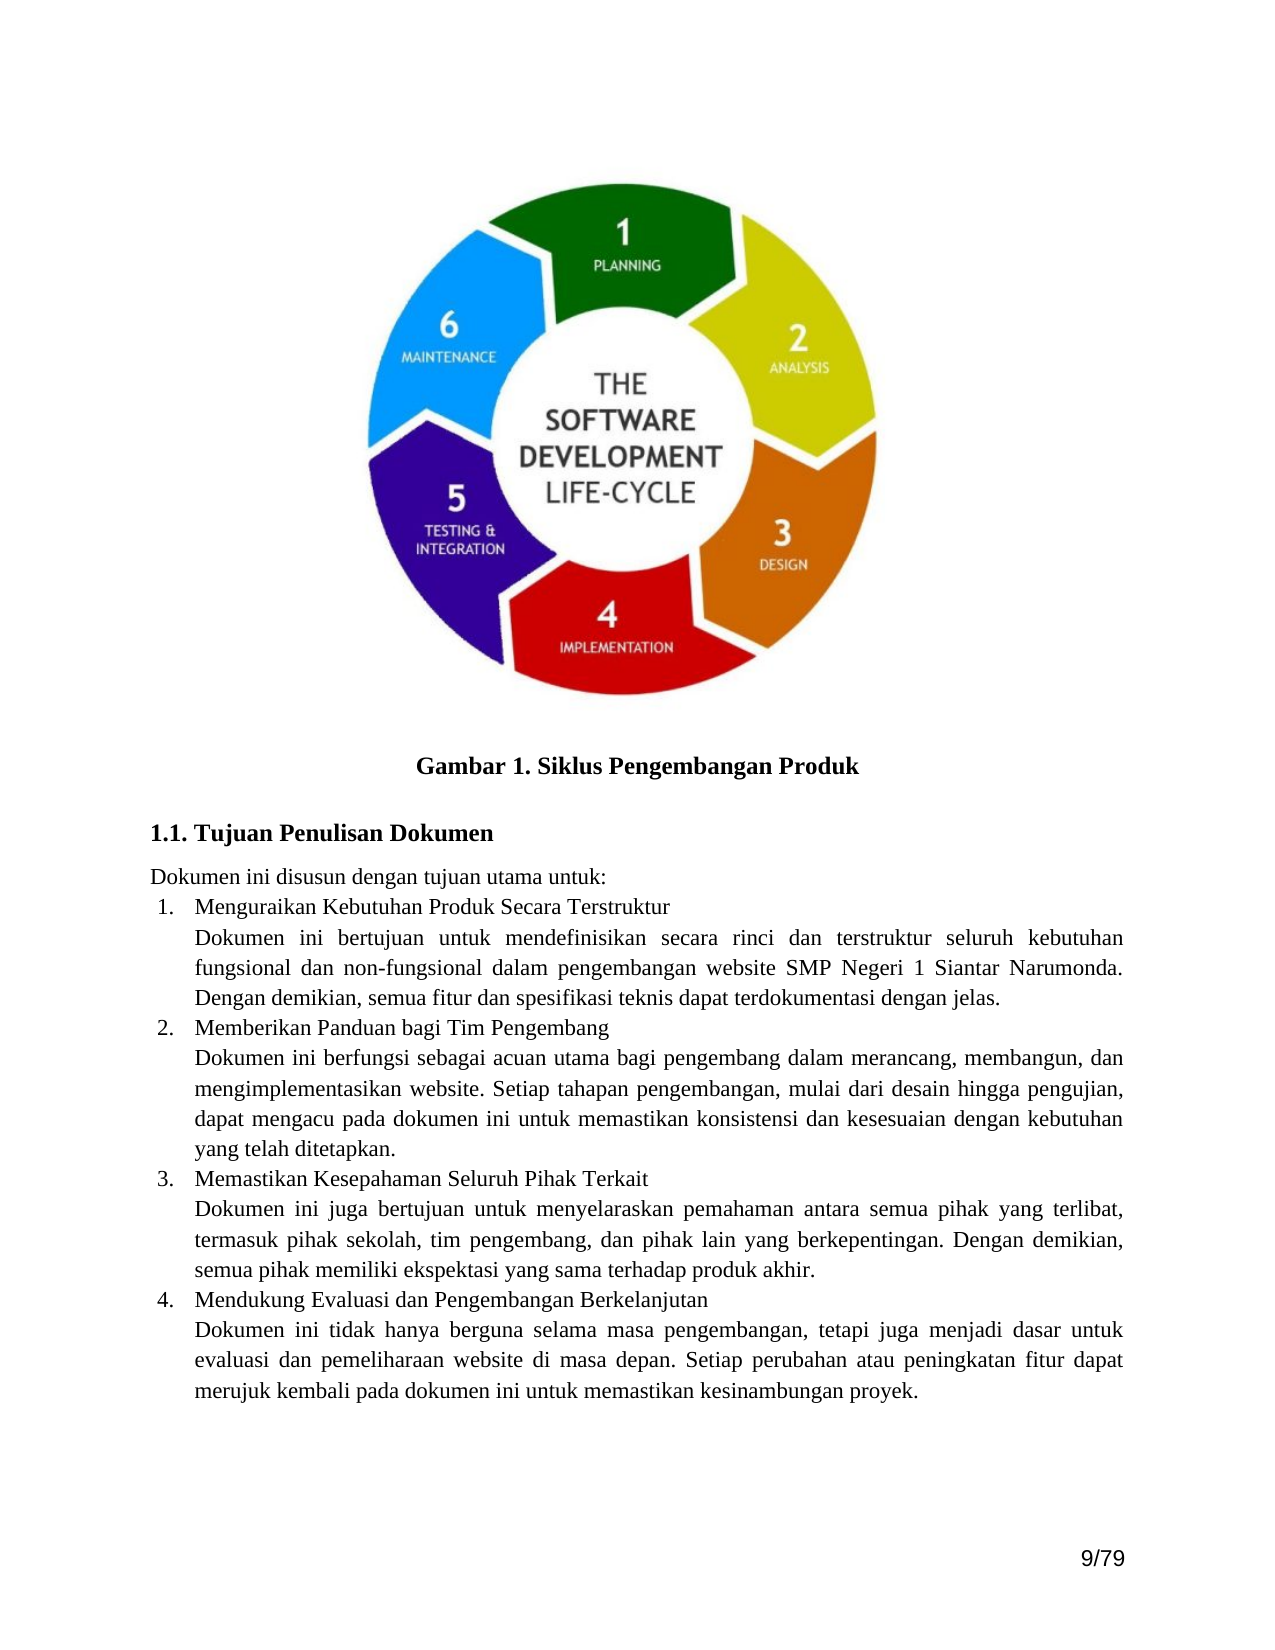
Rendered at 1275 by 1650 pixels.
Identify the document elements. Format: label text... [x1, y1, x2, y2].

list Dokumen ini juga bertujuan untuk menyelaraskan pemahaman antara semua pihak yang terlibat, termasuk pihak sekolah, tim pengembang, dan pihak lain yang berkepentingan. Dengan demikian, semua pihak memiliki ekspektasi yang sama terhadap produk akhir. [194, 1195, 1125, 1282]
picture [349, 150, 926, 748]
list Menguraikan Kebutuhan Produk Secara Terstruktur [157, 893, 1125, 920]
text Gambar 1. Siklus Pengembangan Produk [150, 751, 1125, 780]
list Dokumen ini tidak hanya berguna selama masa pengembangan, tetapi juga menjadi dasar untuk evaluasi dan pemeliharaan website di masa depan. Setiap perubahan atau peningkatan fitur dapat merujuk kembali pada dokumen ini untuk memastikan kesinambungan proyek. [194, 1316, 1125, 1403]
list Mendukung Evaluasi dan Pengembangan Berkelanjutan [157, 1286, 1125, 1312]
text Dokumen ini disusun dengan tujuan utama untuk: [150, 863, 1125, 889]
list Memberikan Panduan bagi Tim Pengembang [157, 1014, 1125, 1041]
subtitle 1.1. Tujuan Penulisan Dokumen [150, 818, 1125, 846]
list Memastikan Kesepahaman Seluruh Pihak Terkait [157, 1165, 1125, 1192]
list Dokumen ini berfungsi sebagai acuan utama bagi pengembang dalam merancang, membangun, dan mengimplementasikan website. Setiap tahapan pengembangan, mulai dari desain hingga pengujian, dapat mengacu pada dokumen ini untuk memastikan konsistensi dan kesesuaian dengan kebutuhan yang telah ditetapkan. [194, 1044, 1125, 1161]
list Dokumen ini bertujuan untuk mendefinisikan secara rinci dan terstruktur seluruh kebutuhan fungsional dan non-fungsional dalam pengembangan website SMP Negeri 1 Siantar Narumonda. Dengan demikian, semua fitur dan spesifikasi teknis dapat terdokumentasi dengan jelas. [194, 923, 1125, 1010]
